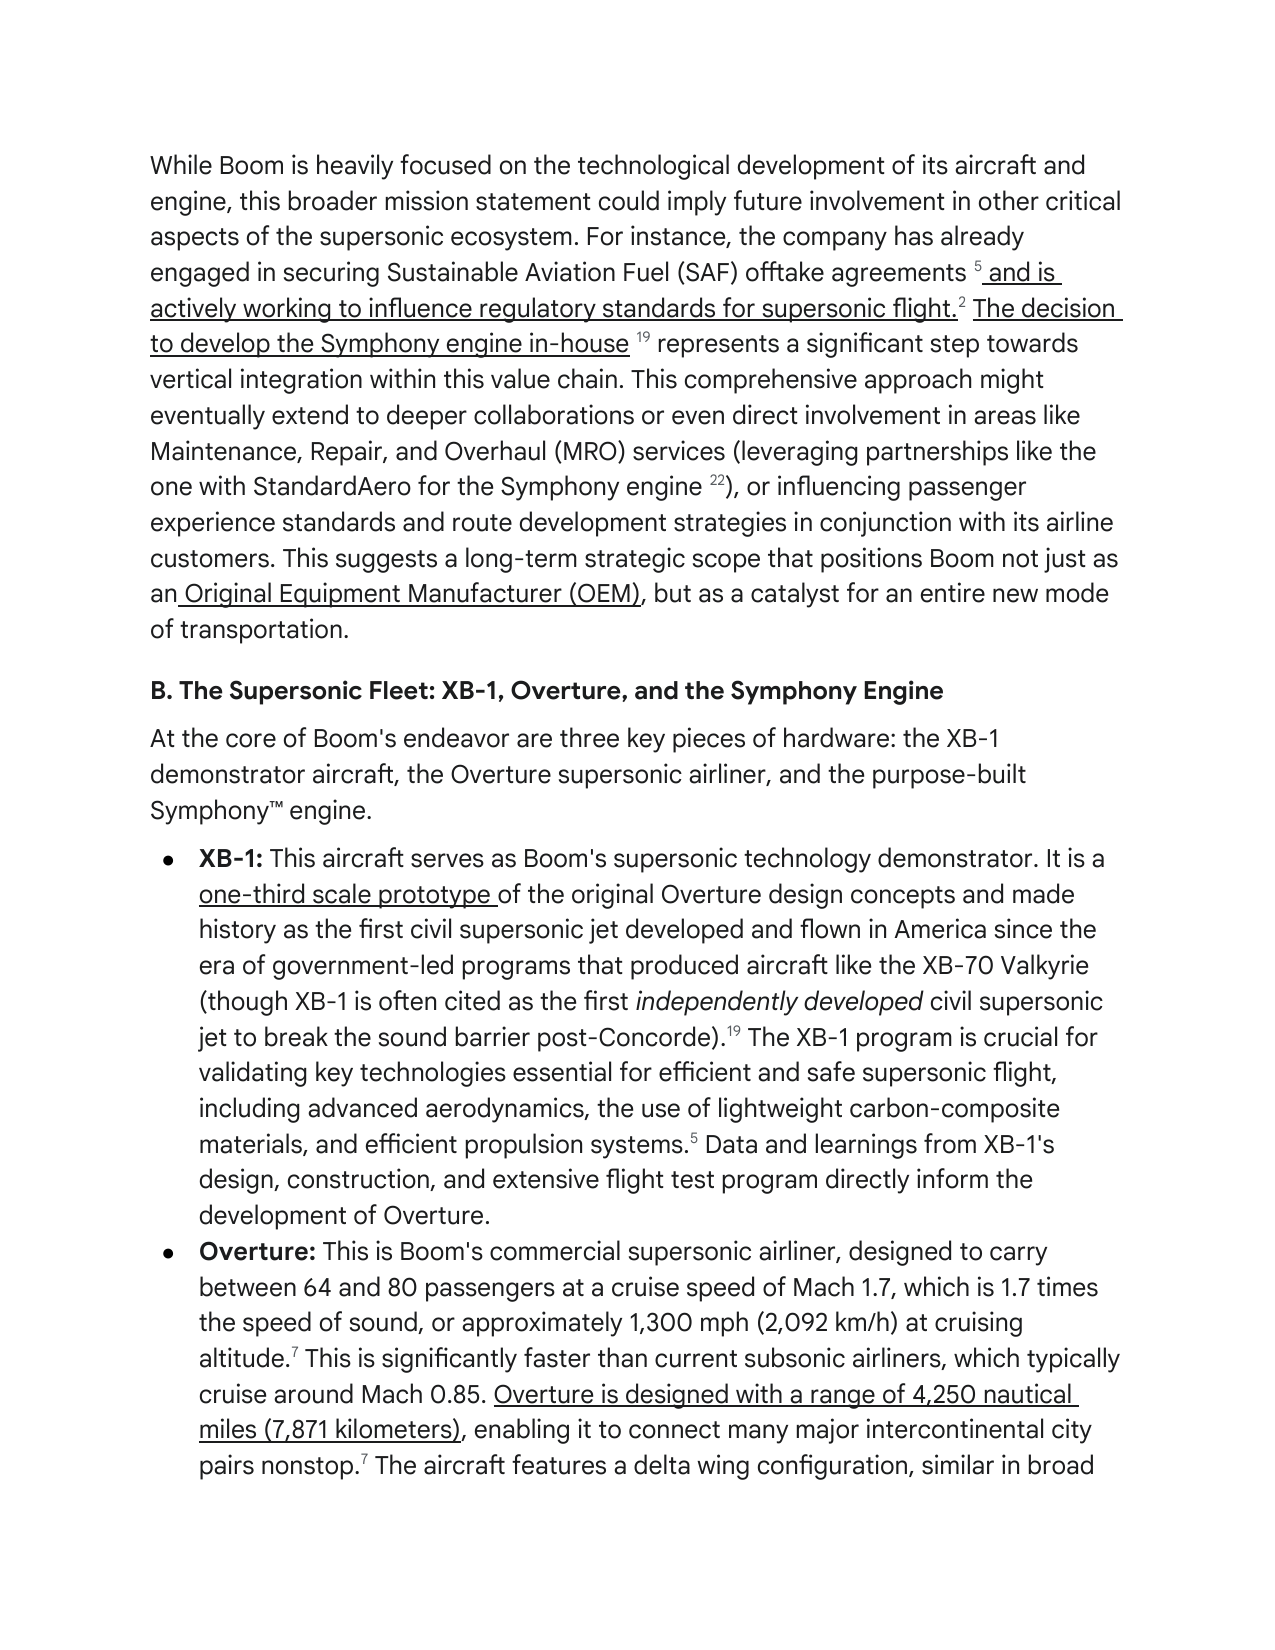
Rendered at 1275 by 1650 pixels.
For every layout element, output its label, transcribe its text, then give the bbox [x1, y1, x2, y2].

list XB-1: This aircraft serves as Boom's supersonic technology demonstrator. It is a one-third scale prototype of the original Overture design concepts and made history as the first civil supersonic jet developed and flown in America since the era of government-led programs that produced aircraft like the XB-70 Valkyrie (though XB-1 is often cited as the first independently developed civil supersonic jet to break the sound barrier post-Concorde).19 The XB-1 program is crucial for validating key technologies essential for efficient and safe supersonic flight, including advanced aerodynamics, the use of lightweight carbon-composite materials, and efficient propulsion systems.5 Data and learnings from XB-1's design, construction, and extensive flight test program directly inform the development of Overture. [161, 843, 1125, 1232]
text At the core of Boom's endeavor are three key pieces of hardware: the XB-1 demonstrator aircraft, the Overture supersonic airliner, and the purpose-built Symphony™ engine. [150, 723, 1125, 826]
subtitle B. The Supersonic Fleet: XB-1, Overture, and the Symphony Engine [150, 675, 1125, 707]
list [161, 1236, 1125, 1482]
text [150, 150, 1125, 646]
